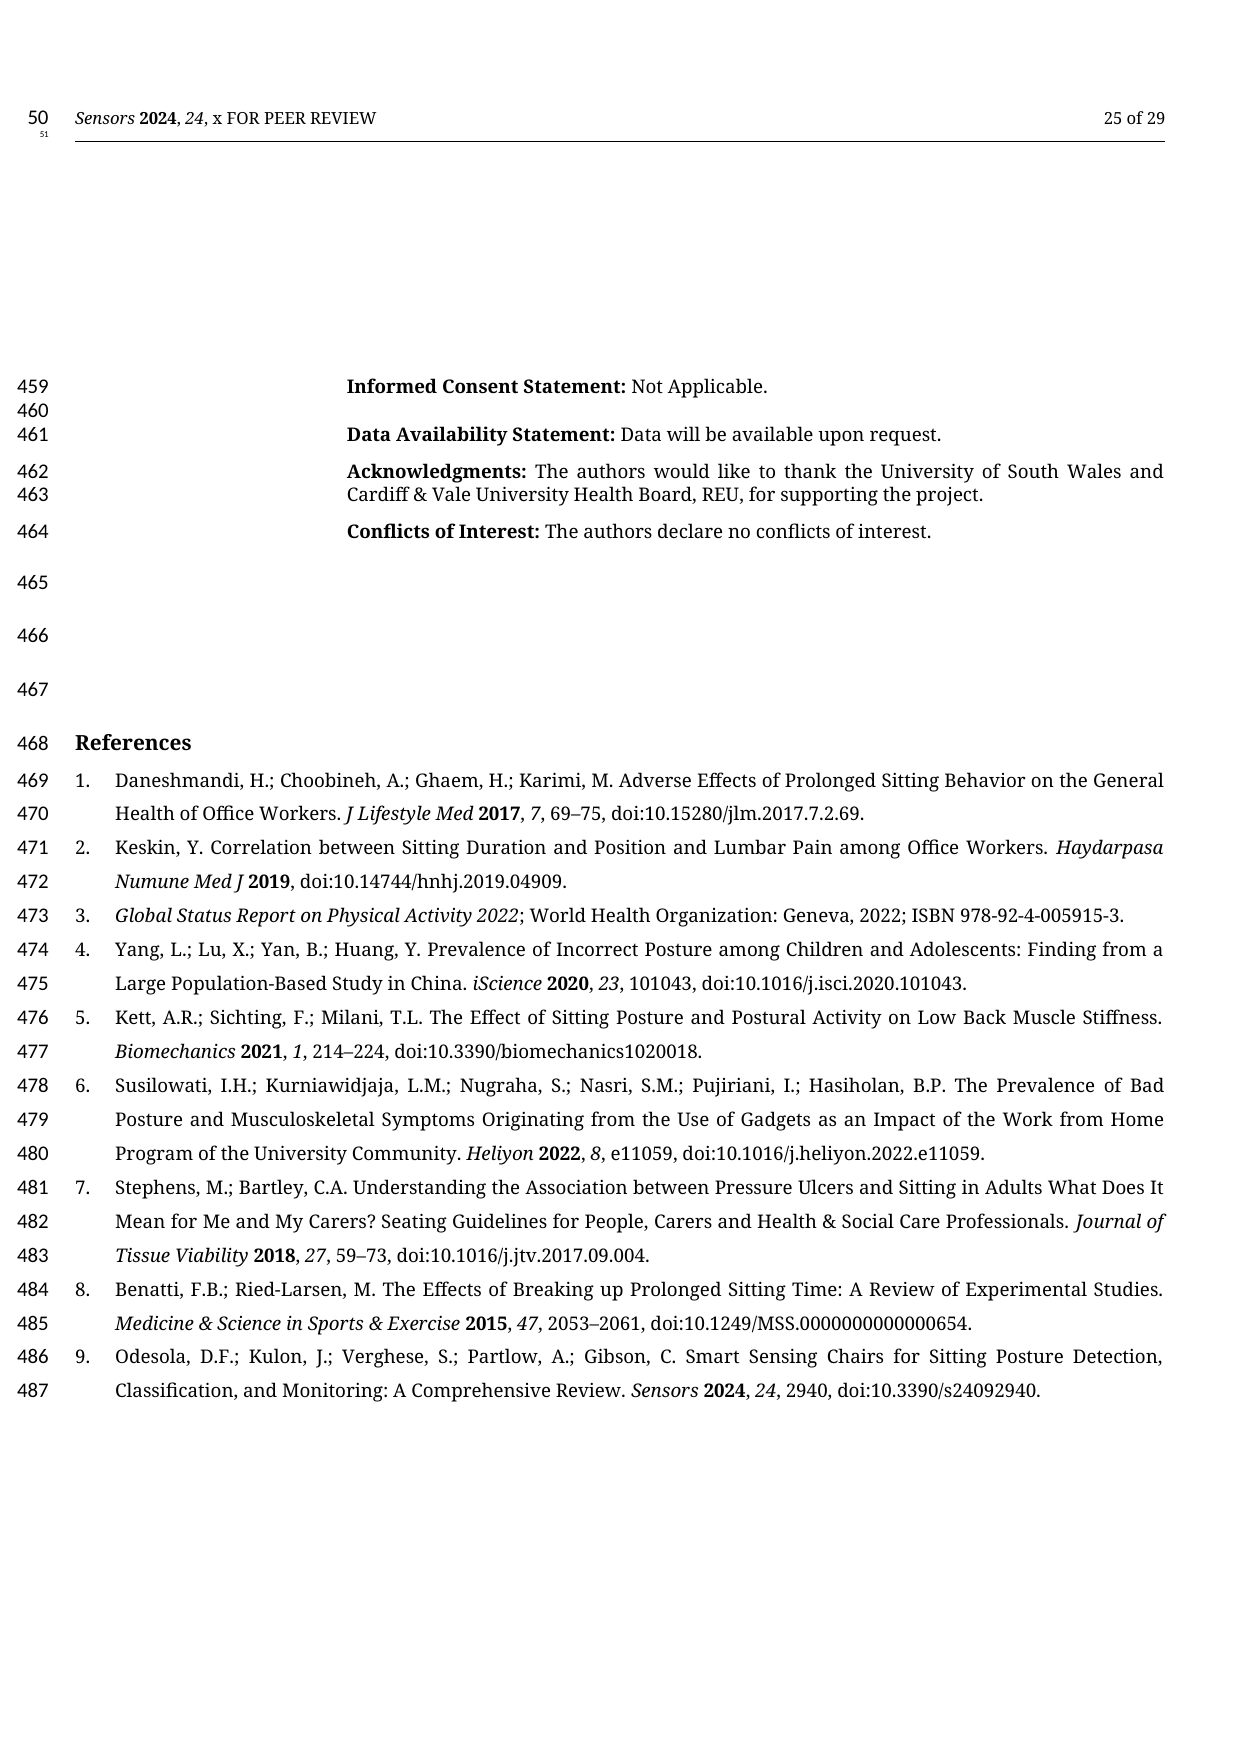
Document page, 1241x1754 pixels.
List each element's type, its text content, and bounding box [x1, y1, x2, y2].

text 3. Global Status Report on Physical Activity 2022; World Health Organization: Geneva, 2022; ISBN 978-92-4-005915-3. [75, 898, 1165, 932]
text 1. Daneshmandi, H.; Choobineh, A.; Ghaem, H.; Karimi, M. Adverse Effects of Prolonged Sitting Behavior on the General Health of Office Workers. J Lifestyle Med 2017, 7, 69–75, doi:10.15280/jlm.2017.7.2.69. [75, 762, 1165, 830]
subtitle References [75, 729, 1165, 756]
text Acknowledgments: The authors would like to thank the University of South Wales and Cardiff & Vale University Health Board, REU, for supporting the project. [347, 459, 1165, 507]
text Conflicts of Interest: The authors declare no conflicts of interest. [347, 520, 1165, 544]
text 2. Keskin, Y. Correlation between Sitting Duration and Position and Lumbar Pain among Office Workers. Haydarpasa Numune Med J 2019, doi:10.14744/hnhj.2019.04909. [75, 830, 1165, 898]
text 5. Kett, A.R.; Sichting, F.; Milani, T.L. The Effect of Sitting Posture and Postural Activity on Low Back Muscle Stiffness. Biomechanics 2021, 1, 214–224, doi:10.3390/biomechanics1020018. [75, 1000, 1165, 1068]
text Informed Consent Statement: Not Applicable. [347, 374, 1165, 398]
text 6. Susilowati, I.H.; Kurniawidjaja, L.M.; Nugraha, S.; Nasri, S.M.; Pujiriani, I.; Hasiholan, B.P. The Prevalence of Bad Posture and Musculoskeletal Symptoms Originating from the Use of Gadgets as an Impact of the Work from Home Program of the University Community. Heliyon 2022, 8, e11059, doi:10.1016/j.heliyon.2022.e11059. [75, 1068, 1165, 1170]
text 9. Odesola, D.F.; Kulon, J.; Verghese, S.; Partlow, A.; Gibson, C. Smart Sensing Chairs for Sitting Posture Detection, Classification, and Monitoring: A Comprehensive Review. Sensors 2024, 24, 2940, doi:10.3390/s24092940. [75, 1340, 1165, 1408]
text 4. Yang, L.; Lu, X.; Yan, B.; Huang, Y. Prevalence of Incorrect Posture among Children and Adolescents: Finding from a Large Population-Based Study in China. iScience 2020, 23, 101043, doi:10.1016/j.isci.2020.101043. [75, 932, 1165, 1000]
text 7. Stephens, M.; Bartley, C.A. Understanding the Association between Pressure Ulcers and Sitting in Adults What Does It Mean for Me and My Carers? Seating Guidelines for People, Carers and Health & Social Care Professionals. Journal of Tissue Viability 2018, 27, 59–73, doi:10.1016/j.jtv.2017.09.004. [75, 1170, 1165, 1272]
text Data Availability Statement: Data will be available upon request. [347, 422, 1165, 446]
text 8. Benatti, F.B.; Ried-Larsen, M. The Effects of Breaking up Prolonged Sitting Time: A Review of Experimental Studies. Medicine & Science in Sports & Exercise 2015, 47, 2053–2061, doi:10.1249/MSS.0000000000000654. [75, 1272, 1165, 1340]
